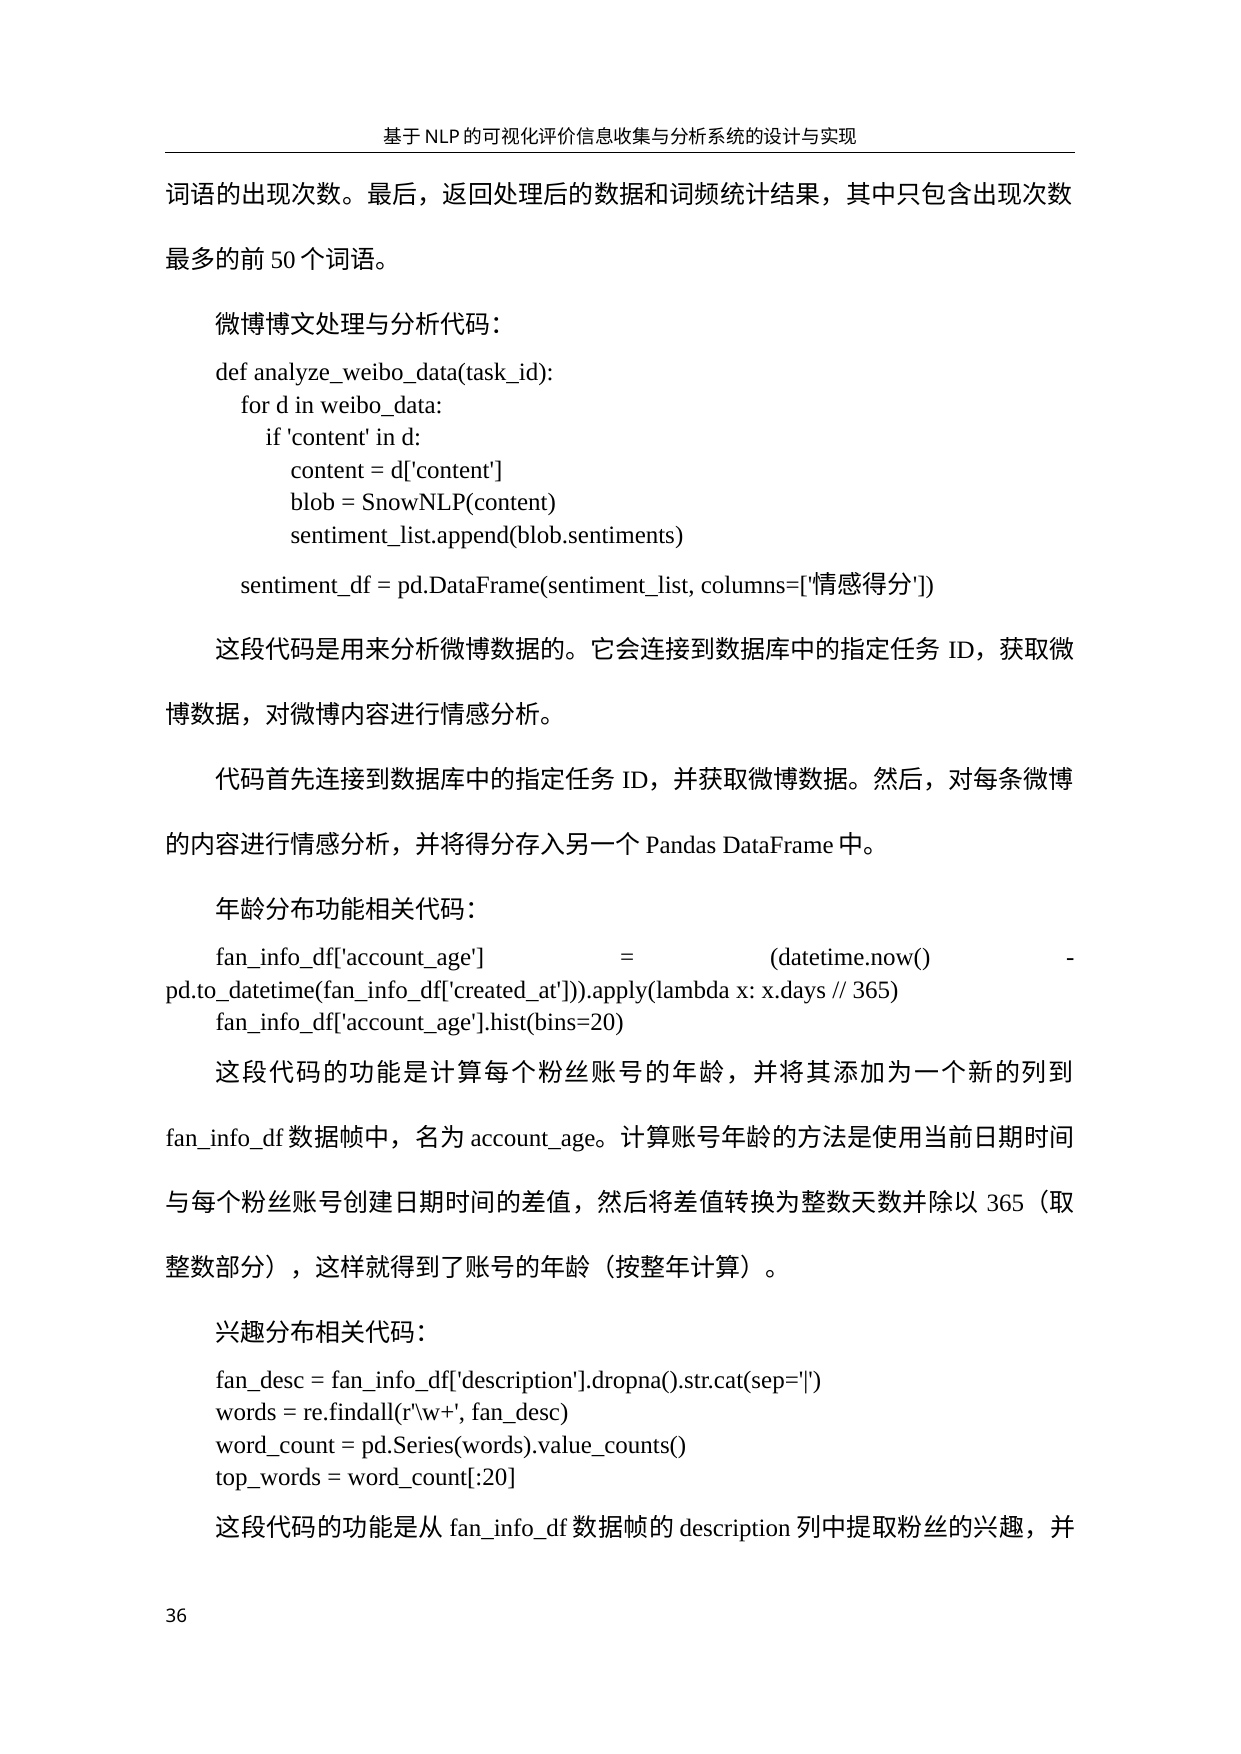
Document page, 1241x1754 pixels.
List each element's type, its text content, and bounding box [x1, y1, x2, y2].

text 年龄分布功能相关代码： [165, 875, 1075, 940]
text top_words = word_count[:20] [165, 1460, 1075, 1493]
text content = d['content'] [165, 453, 1075, 485]
text words = re.findall(r'\w+', fan_desc) [165, 1395, 1075, 1428]
text sentiment_list.append(blob.sentiments) [165, 518, 1075, 550]
text 这段代码的功能是计算每个粉丝账号的年龄，并将其添加为一个新的列到fan_info_df数据帧中，名为account_age。计算账号年龄的方法是使用当前日期时间与每个粉丝账号创建日期时间的差值，然后将差值转换为整数天数并除以365（取整数部分），这样就得到了账号的年龄（按整年计算）。 [165, 1038, 1075, 1298]
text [165, 160, 1075, 290]
text blob = SnowNLP(content) [165, 485, 1075, 518]
text sentiment_df = pd.DataFrame(sentiment_list, columns=['情感得分']) [165, 550, 1075, 615]
text for d in weibo_data: [165, 388, 1075, 420]
text fan_info_df['account_age'] = (datetime.now() - pd.to_datetime(fan_info_df['created_at'])).apply(lambda x: x.days // 365) [165, 940, 1075, 1005]
text 代码首先连接到数据库中的指定任务ID，并获取微博数据。然后，对每条微博的内容进行情感分析，并将得分存入另一个Pandas DataFrame中。 [165, 745, 1075, 875]
text 兴趣分布相关代码： [165, 1298, 1075, 1363]
text 这段代码是用来分析微博数据的。它会连接到数据库中的指定任务ID，获取微博数据，对微博内容进行情感分析。 [165, 615, 1075, 745]
text if 'content' in d: [165, 420, 1075, 453]
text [165, 1493, 1075, 1558]
text fan_info_df['account_age'].hist(bins=20) [165, 1005, 1075, 1038]
text def analyze_weibo_data(task_id): [165, 355, 1075, 388]
text fan_desc = fan_info_df['description'].dropna().str.cat(sep='|') [165, 1363, 1075, 1395]
text 微博博文处理与分析代码： [165, 290, 1075, 355]
text word_count = pd.Series(words).value_counts() [165, 1428, 1075, 1460]
